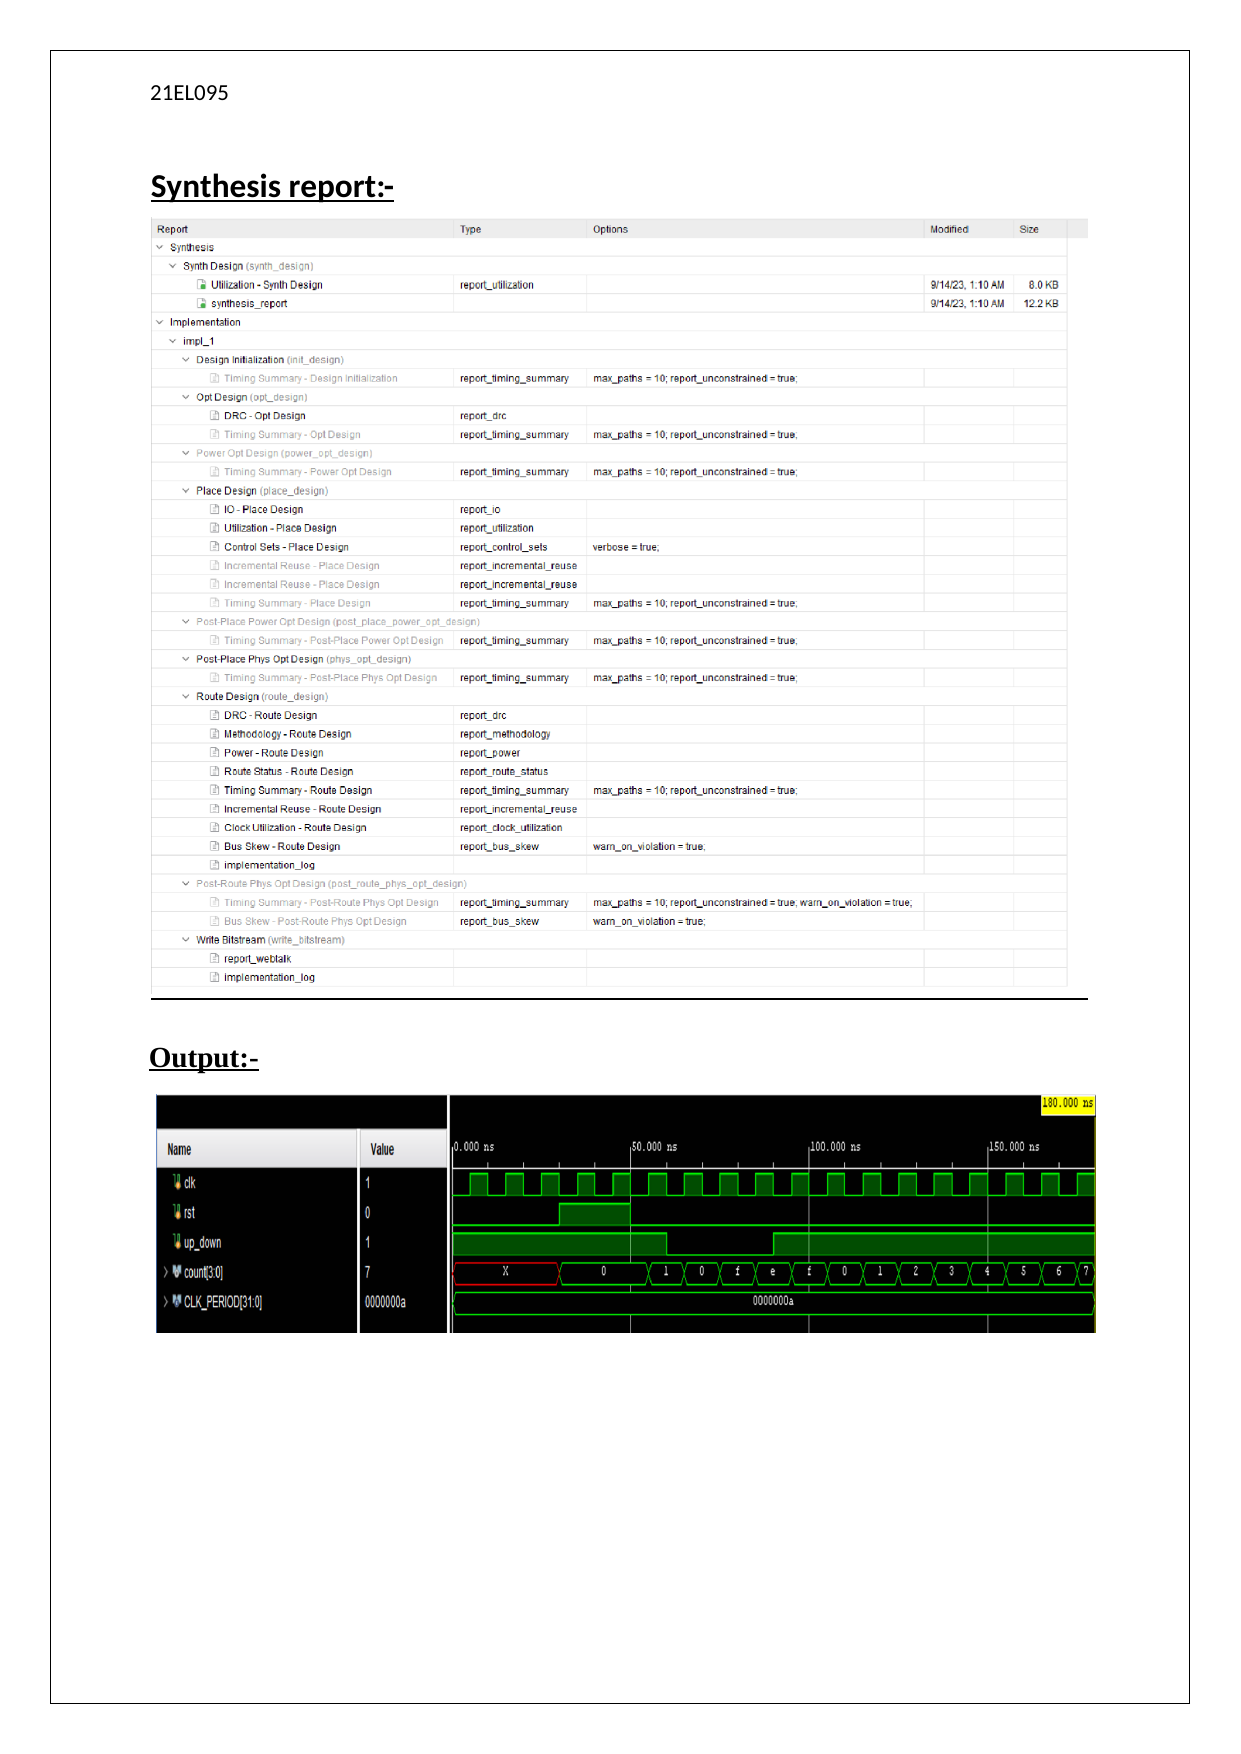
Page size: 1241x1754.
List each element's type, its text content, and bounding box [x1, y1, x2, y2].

text Output:- [148, 1040, 1184, 1074]
picture [150, 216, 1088, 994]
picture [155, 1093, 1096, 1333]
